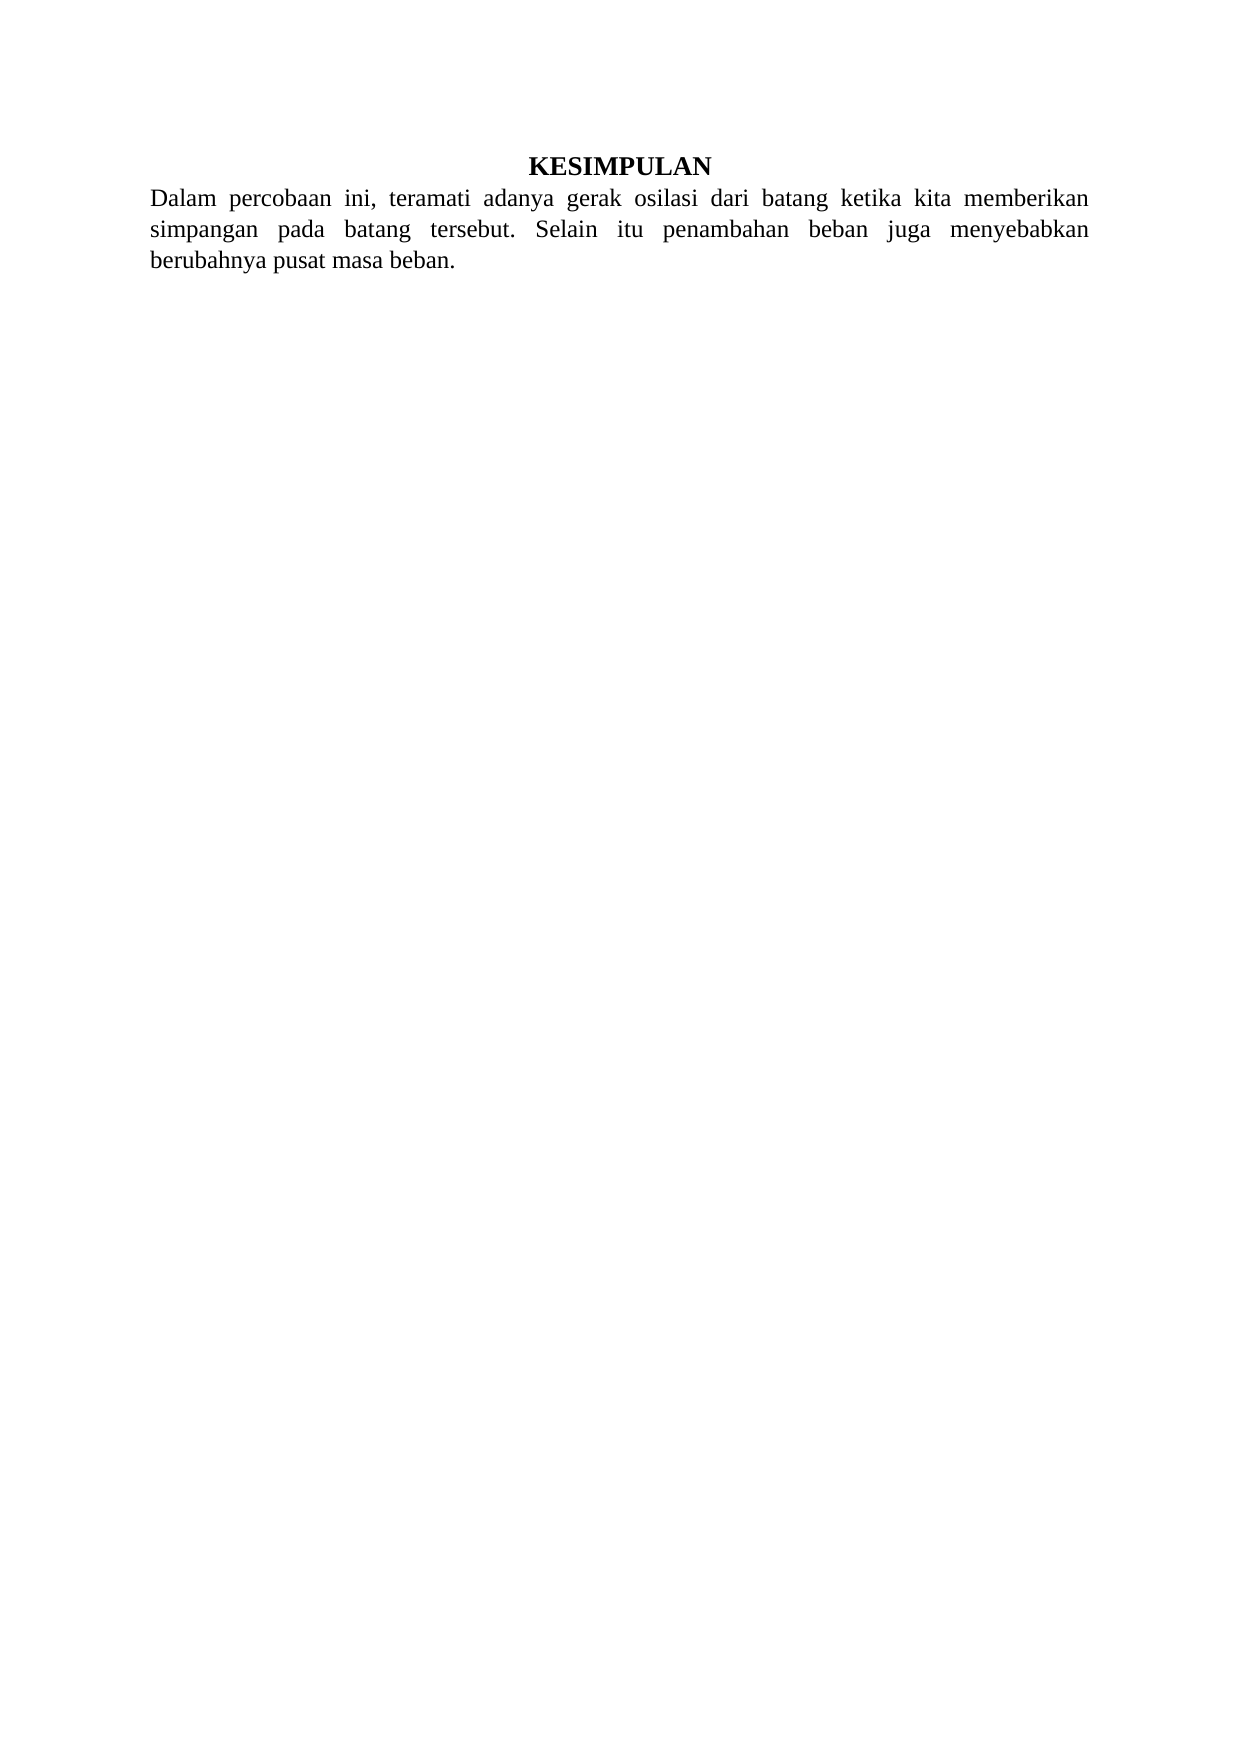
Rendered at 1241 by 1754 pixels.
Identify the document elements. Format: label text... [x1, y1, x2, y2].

text Dalam percobaan ini, teramati adanya gerak osilasi dari batang ketika kita memberikan simpangan pada batang tersebut. Selain itu penambahan beban juga menyebabkan berubahnya pusat masa beban. [150, 183, 1090, 274]
subtitle KESIMPULAN [150, 150, 1090, 181]
